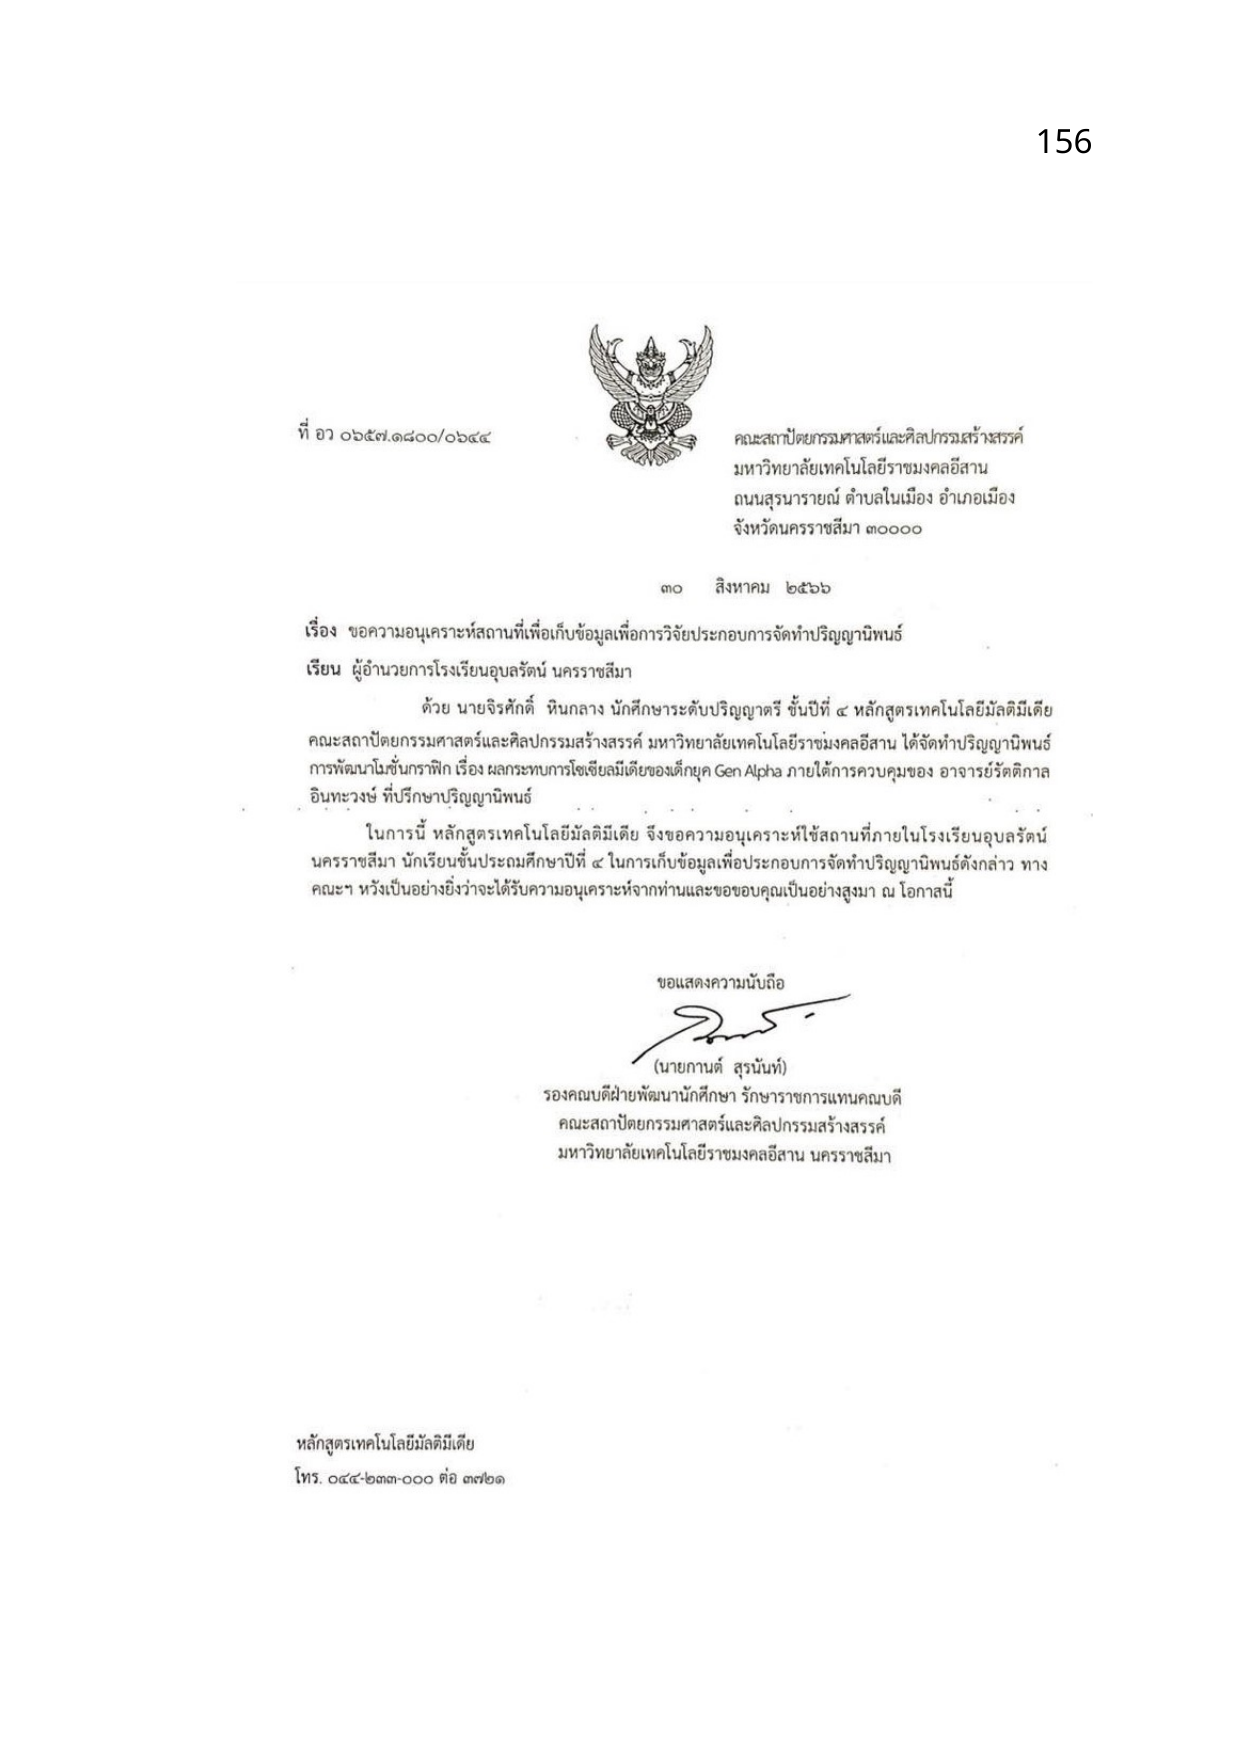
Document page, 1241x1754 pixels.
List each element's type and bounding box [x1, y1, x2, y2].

picture [236, 281, 1093, 1572]
